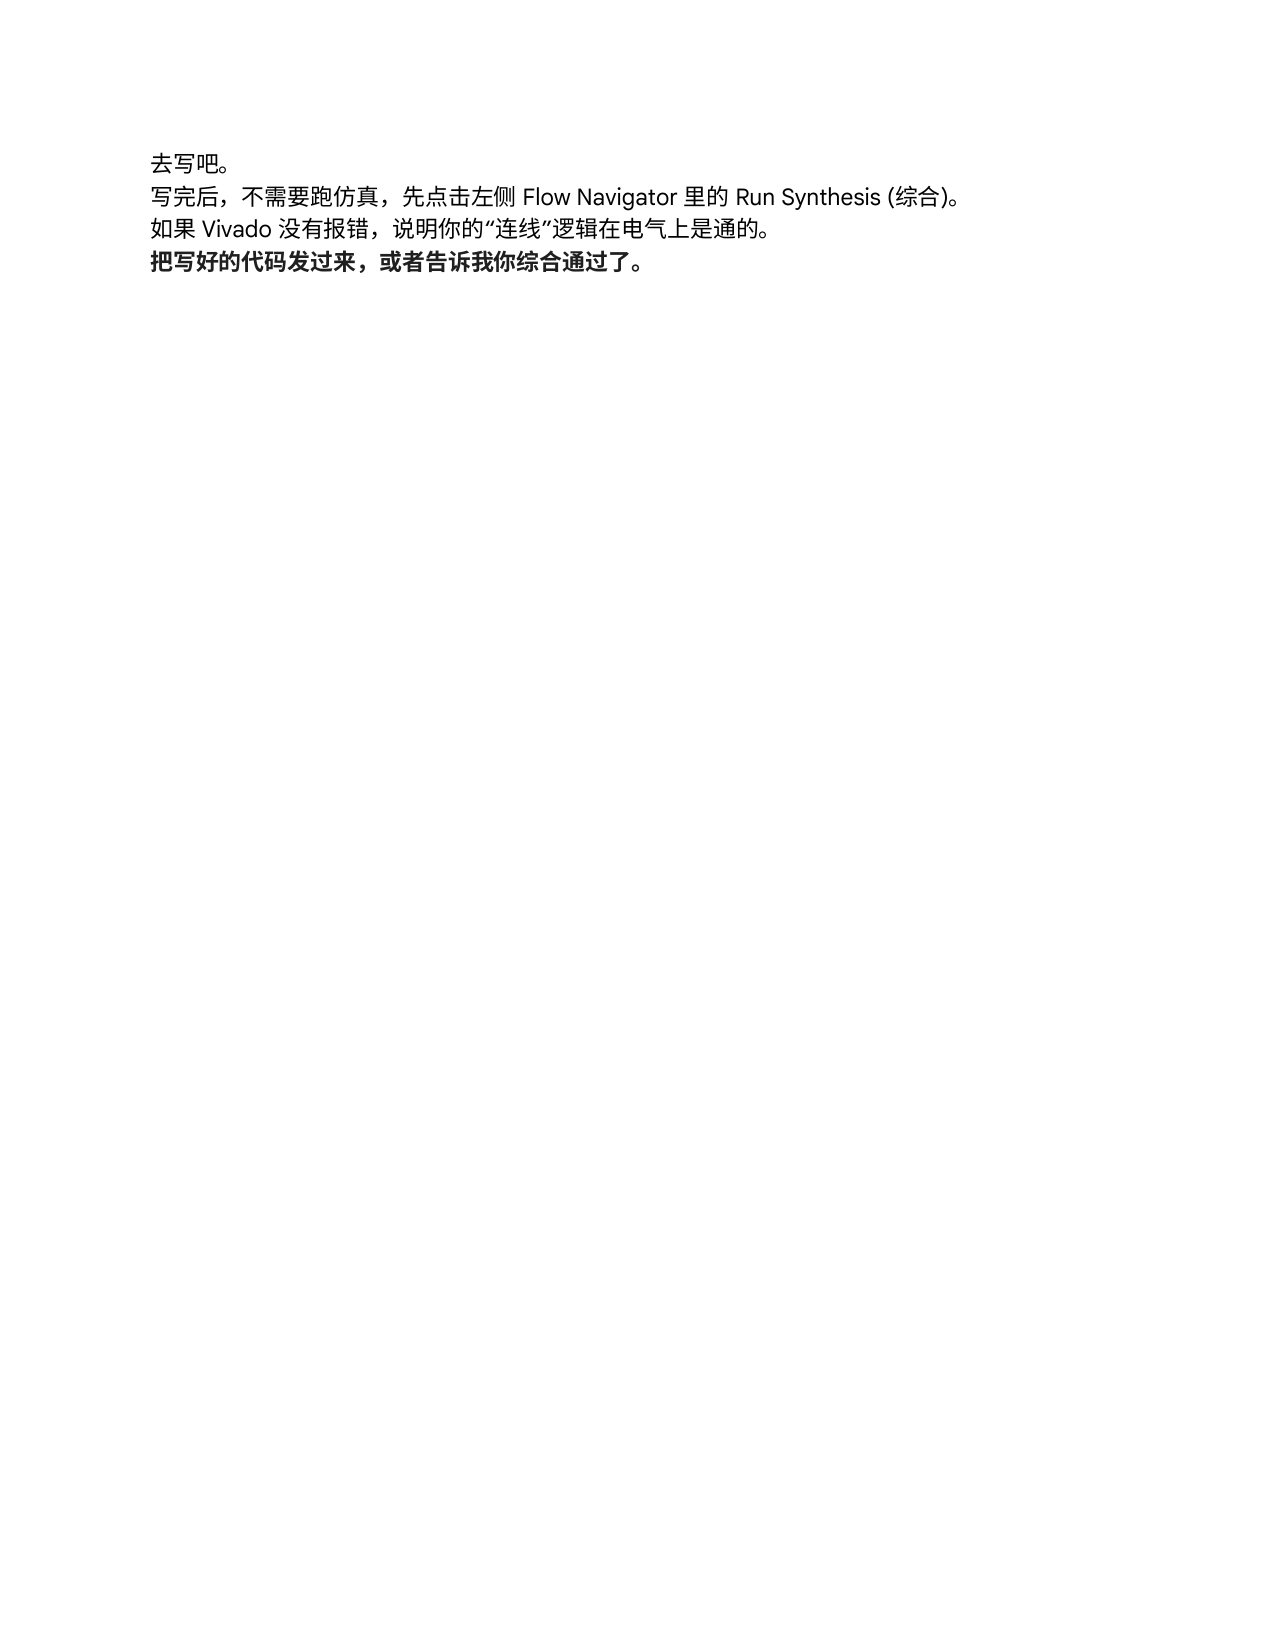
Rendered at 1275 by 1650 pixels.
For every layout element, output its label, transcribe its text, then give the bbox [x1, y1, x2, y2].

text 去写吧。 [150, 150, 1125, 179]
text 写完后，不需要跑仿真，先点击左侧 Flow Navigator 里的 Run Synthesis (综合)。 [150, 183, 1125, 211]
text 如果 Vivado 没有报错，说明你的“连线”逻辑在电气上是通的。 [150, 215, 1125, 244]
text 把写好的代码发过来，或者告诉我你综合通过了。 [150, 248, 1125, 277]
